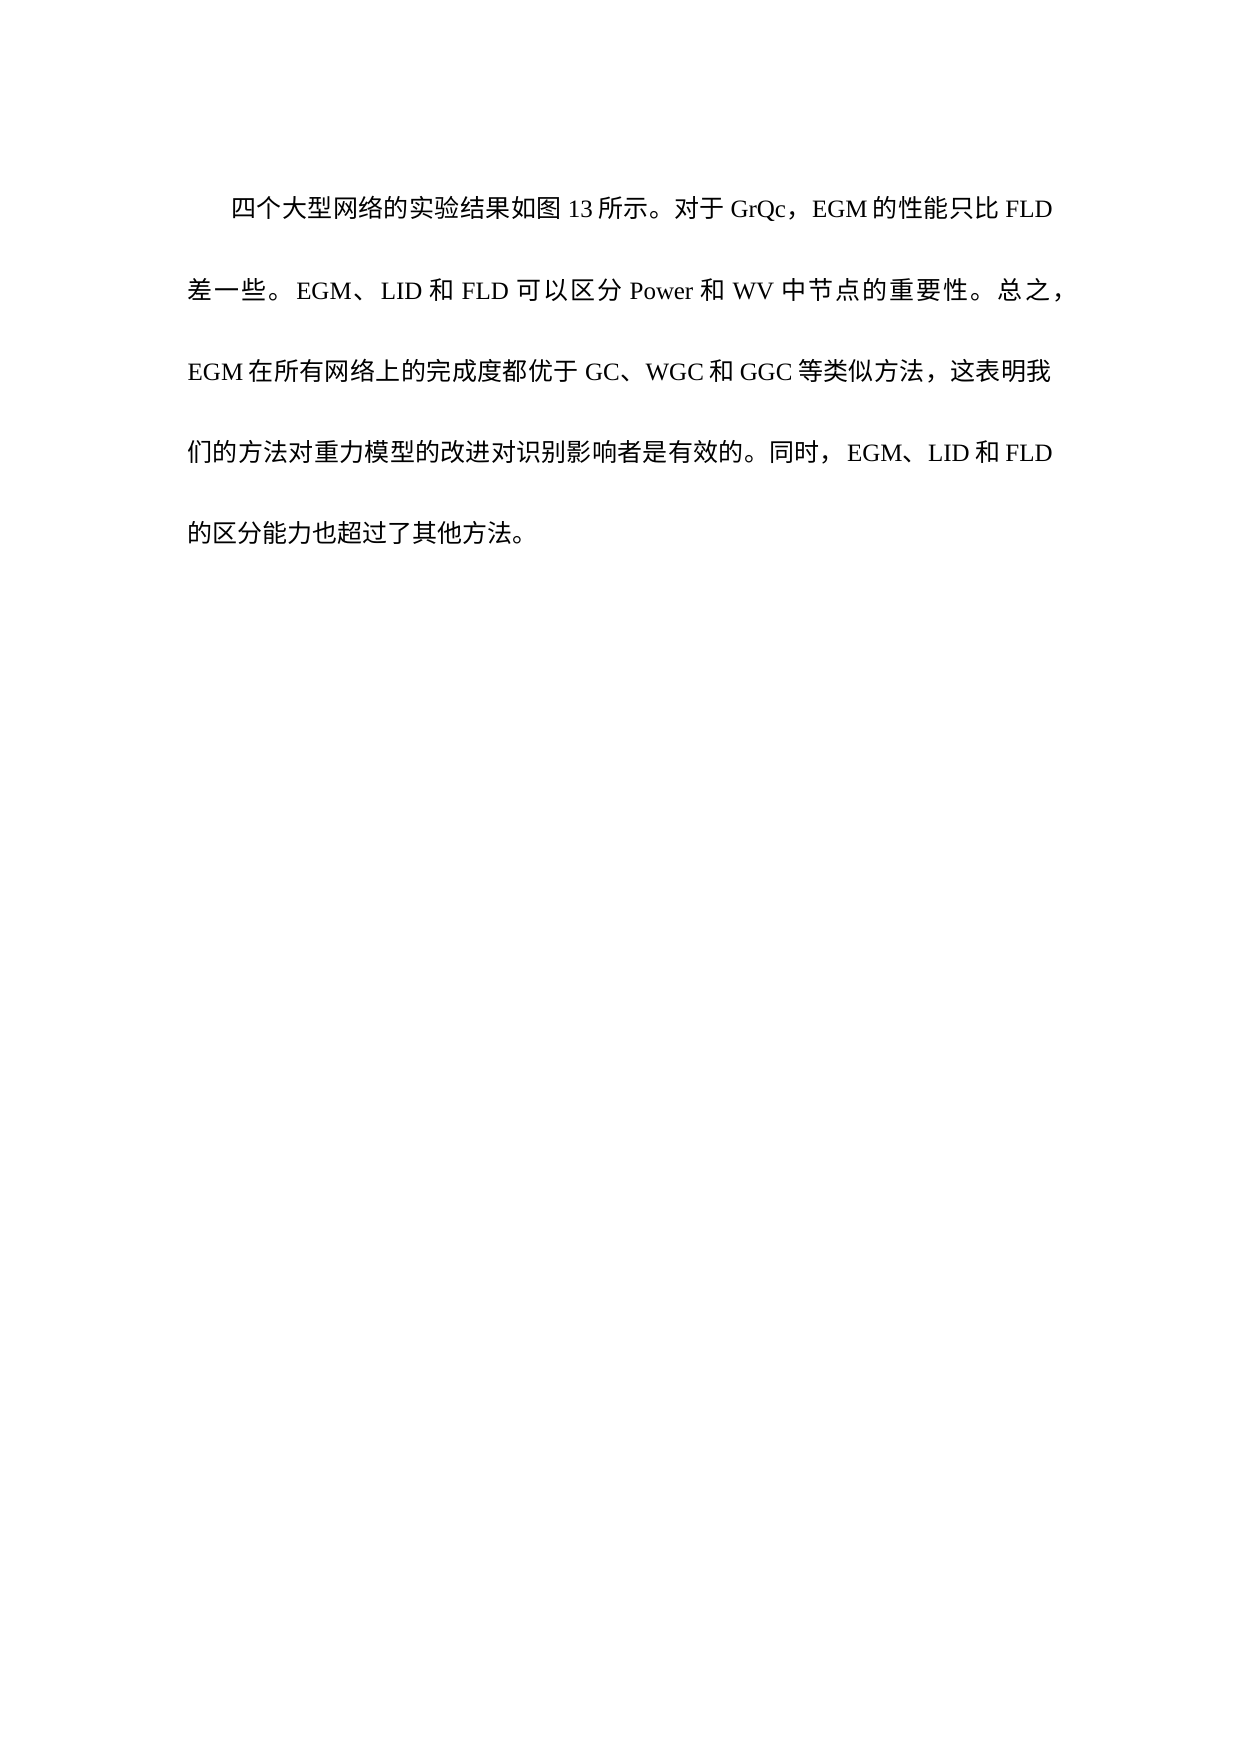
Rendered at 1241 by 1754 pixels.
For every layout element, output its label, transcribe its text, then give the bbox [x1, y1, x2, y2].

text 四个大型网络的实验结果如图13所示。对于GrQc，EGM的性能只比FLD差一些。EGM、LID和FLD可以区分Power和WV中节点的重要性。总之，EGM在所有网络上的完成度都优于GC、WGC和GGC等类似方法，这表明我们的方法对重力模型的改进对识别影响者是有效的。同时，EGM、LID和FLD的区分能力也超过了其他方法。 [187, 174, 1053, 564]
